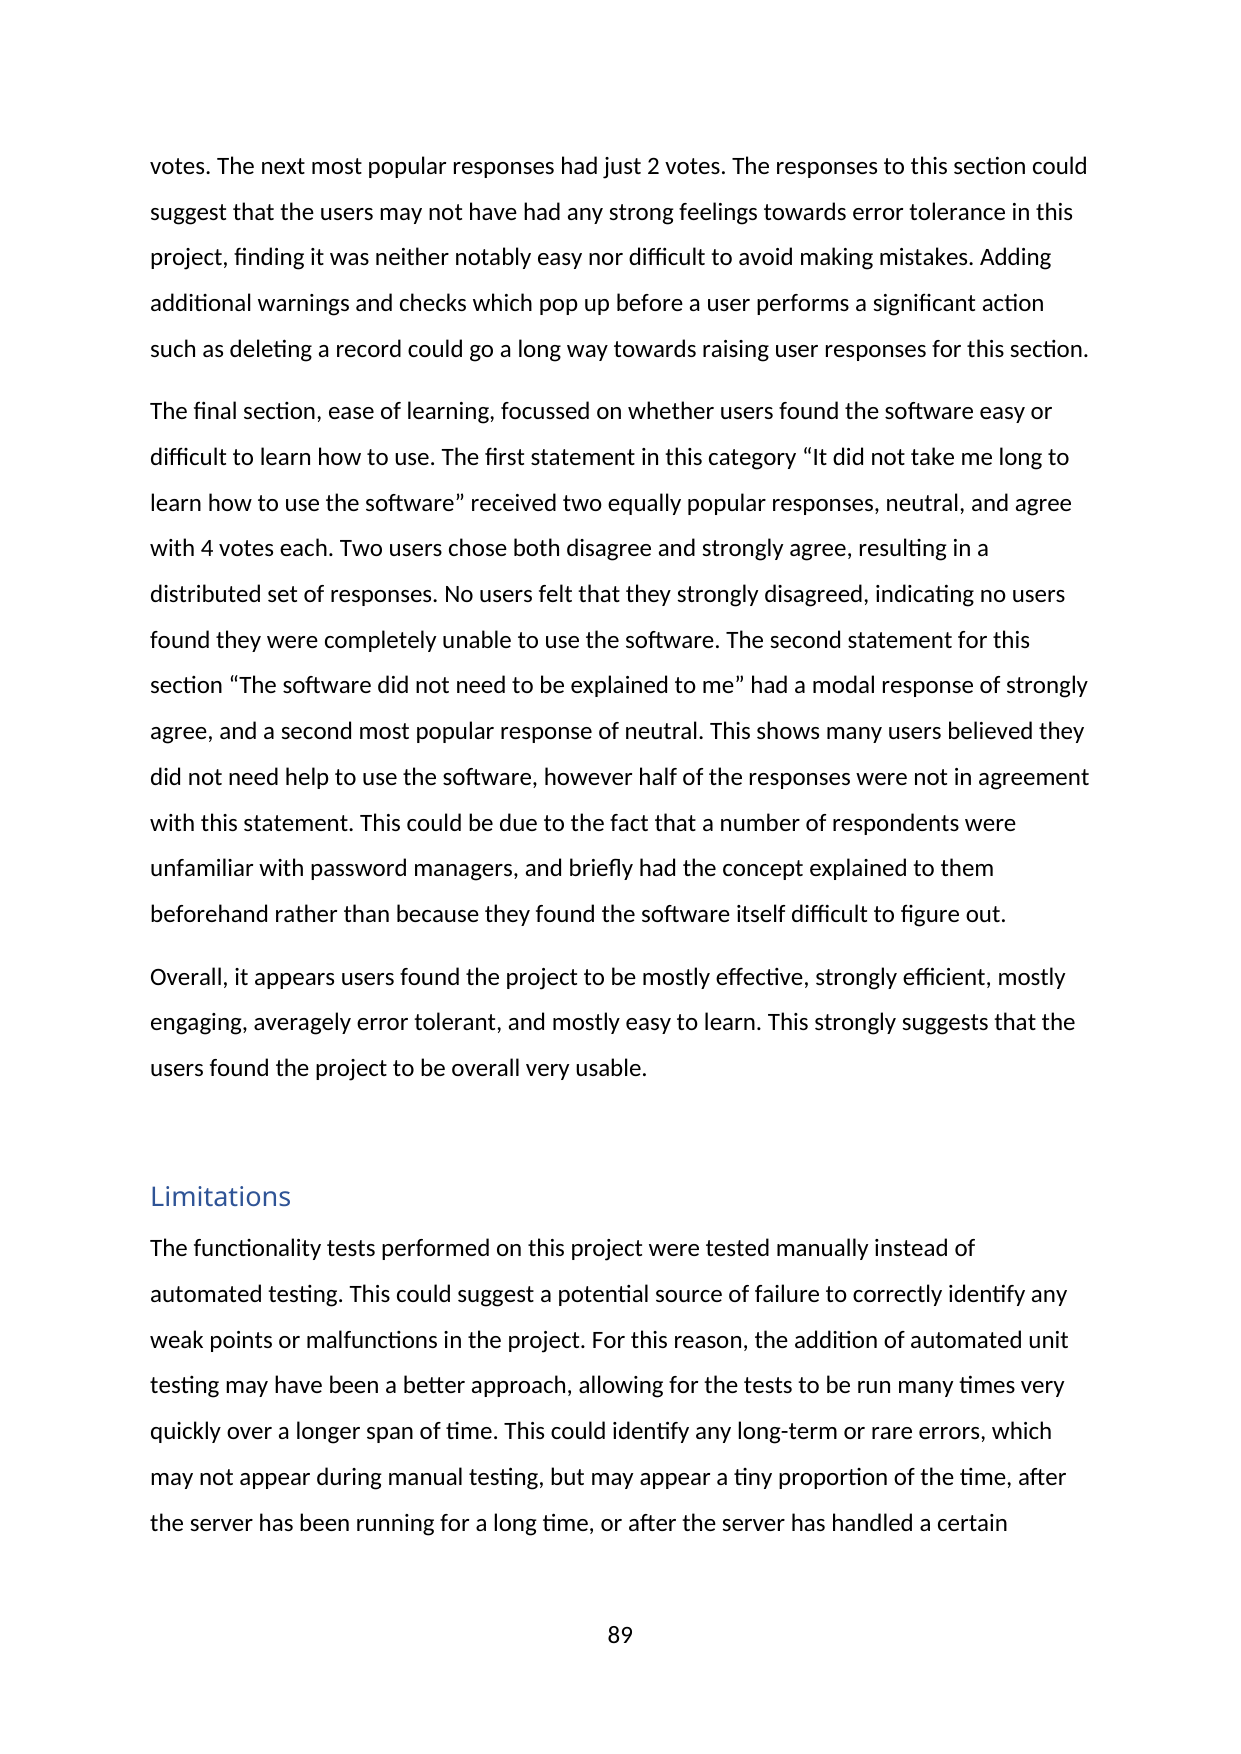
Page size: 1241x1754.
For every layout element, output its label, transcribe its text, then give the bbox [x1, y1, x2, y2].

text The final section, ease of learning, focussed on whether users found the software easy or difficult to learn how to use. The first statement in this category “It did not take me long to learn how to use the software” received two equally popular responses, neutral, and agree with 4 votes each. Two users chose both disagree and strongly agree, resulting in a distributed set of responses. No users felt that they strongly disagreed, indicating no users found they were completely unable to use the software. The second statement for this section “The software did not need to be explained to me” had a modal response of strongly agree, and a second most popular response of neutral. This shows many users believed they did not need help to use the software, however half of the responses were not in agreement with this statement. This could be due to the fact that a number of respondents were unfamiliar with password managers, and briefly had the concept explained to them beforehand rather than because they found the software itself difficult to figure out. [150, 395, 1090, 929]
subtitle Limitations [150, 1177, 1090, 1214]
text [150, 150, 1090, 363]
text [150, 1232, 1090, 1537]
text Overall, it appears users found the project to be mostly effective, strongly efficient, mostly engaging, averagely error tolerant, and mostly easy to learn. This strongly suggests that the users found the project to be overall very usable. [150, 961, 1090, 1083]
